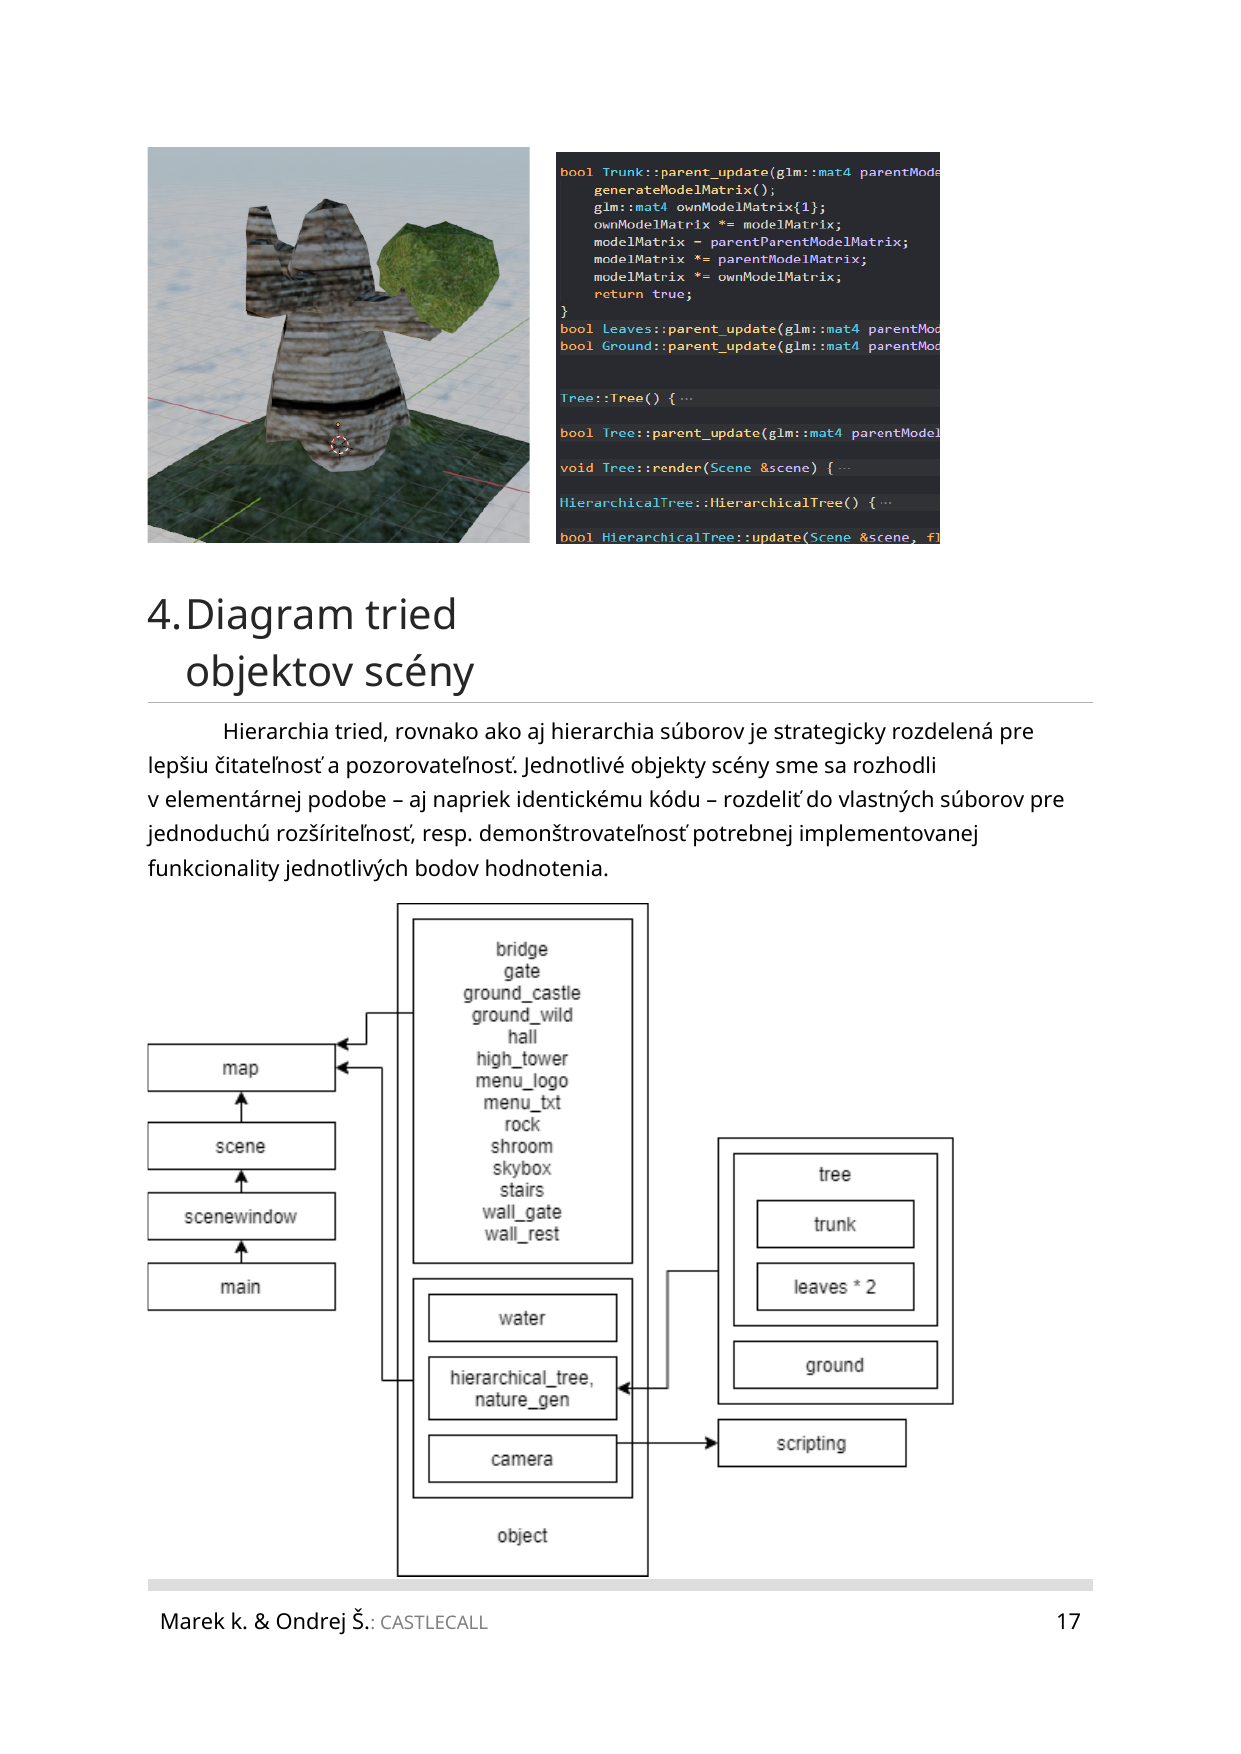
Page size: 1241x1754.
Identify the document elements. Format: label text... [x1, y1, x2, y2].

picture [147, 846, 954, 1520]
text Hierarchia tried, rovnako ako aj hierarchia súborov je strategicky rozdelená pre lepšiu čitateľnosť a pozorovateľnosť. Jednotlivé objekty scény sme sa rozhodli v elementárnej podobe – aj napriek identickému kódu – rozdeliť do vlastných súborov pre jednoduchú rozšíriteľnosť, resp. demonštrovateľnosť potrebnej implementovanej funkcionality jednotlivých bodov hodnotenia. [148, 659, 1093, 826]
text aktualizovať [148, 1541, 1093, 1571]
subtitle Diagram tried objektov scény [148, 585, 1093, 646]
picture [147, 147, 530, 543]
